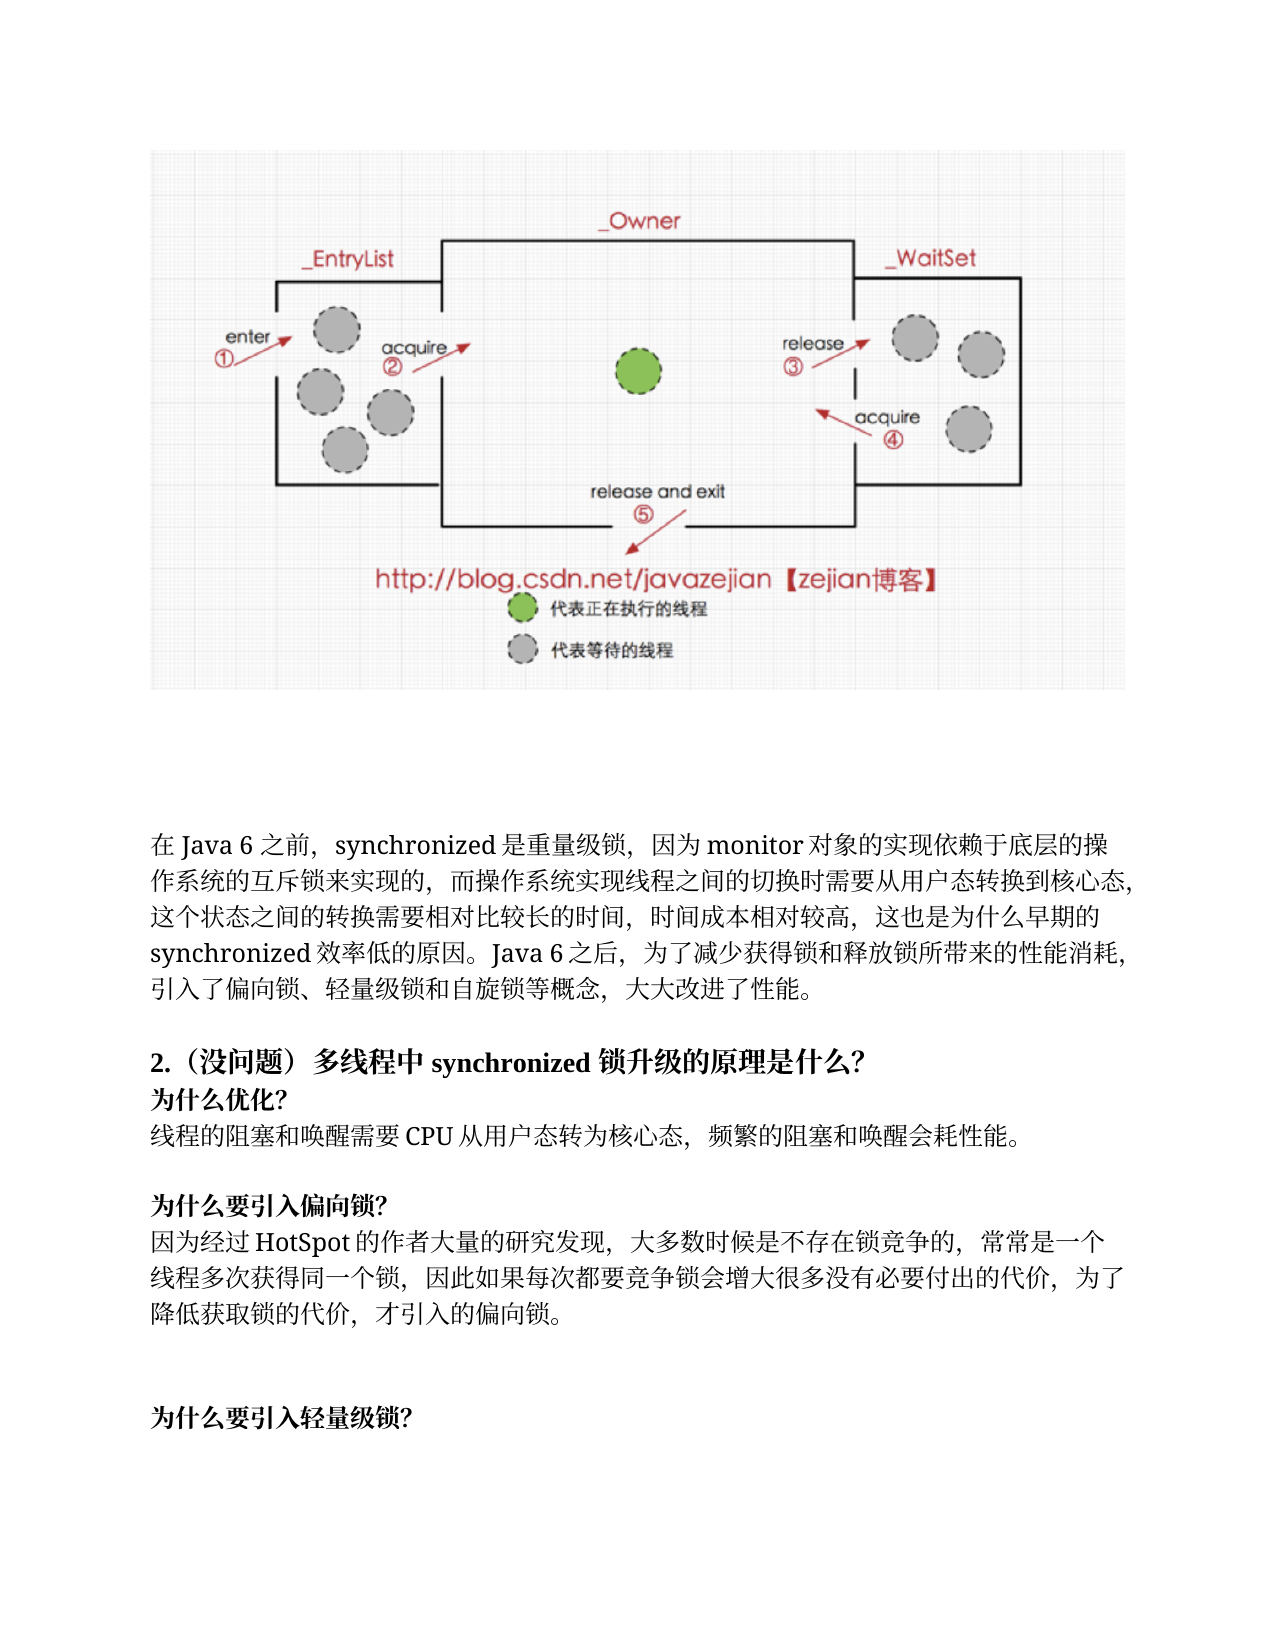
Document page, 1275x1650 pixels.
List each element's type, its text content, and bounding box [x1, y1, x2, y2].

text 在 Java 6 之前，synchronized是重量级锁，因为monitor对象的实现依赖于底层的操作系统的互斥锁来实现的，而操作系统实现线程之间的切换时需要从用户态转换到核心态，这个状态之间的转换需要相对比较长的时间，时间成本相对较高，这也是为什么早期的synchronized效率低的原因。Java 6之后，为了减少获得锁和释放锁所带来的性能消耗，引入了偏向锁、轻量级锁和自旋锁等概念，大大改进了性能。 [150, 826, 1125, 1006]
text 线程的阻塞和唤醒需要CPU从用户态转为核心态，频繁的阻塞和唤醒会耗性能。 [150, 1116, 1125, 1152]
text 2.（没问题）多线程中 synchronized 锁升级的原理是什么？ [150, 1040, 1125, 1080]
text 为什么优化？ [150, 1080, 1125, 1116]
text 因为经过HotSpot的作者大量的研究发现，大多数时候是不存在锁竞争的，常常是一个线程多次获得同一个锁，因此如果每次都要竞争锁会增大很多没有必要付出的代价，为了降低获取锁的代价，才引入的偏向锁。 [150, 1222, 1125, 1330]
text 为什么要引入偏向锁？ [150, 1186, 1125, 1222]
text 为什么要引入轻量级锁？ [150, 1398, 1125, 1434]
picture [150, 150, 1125, 690]
